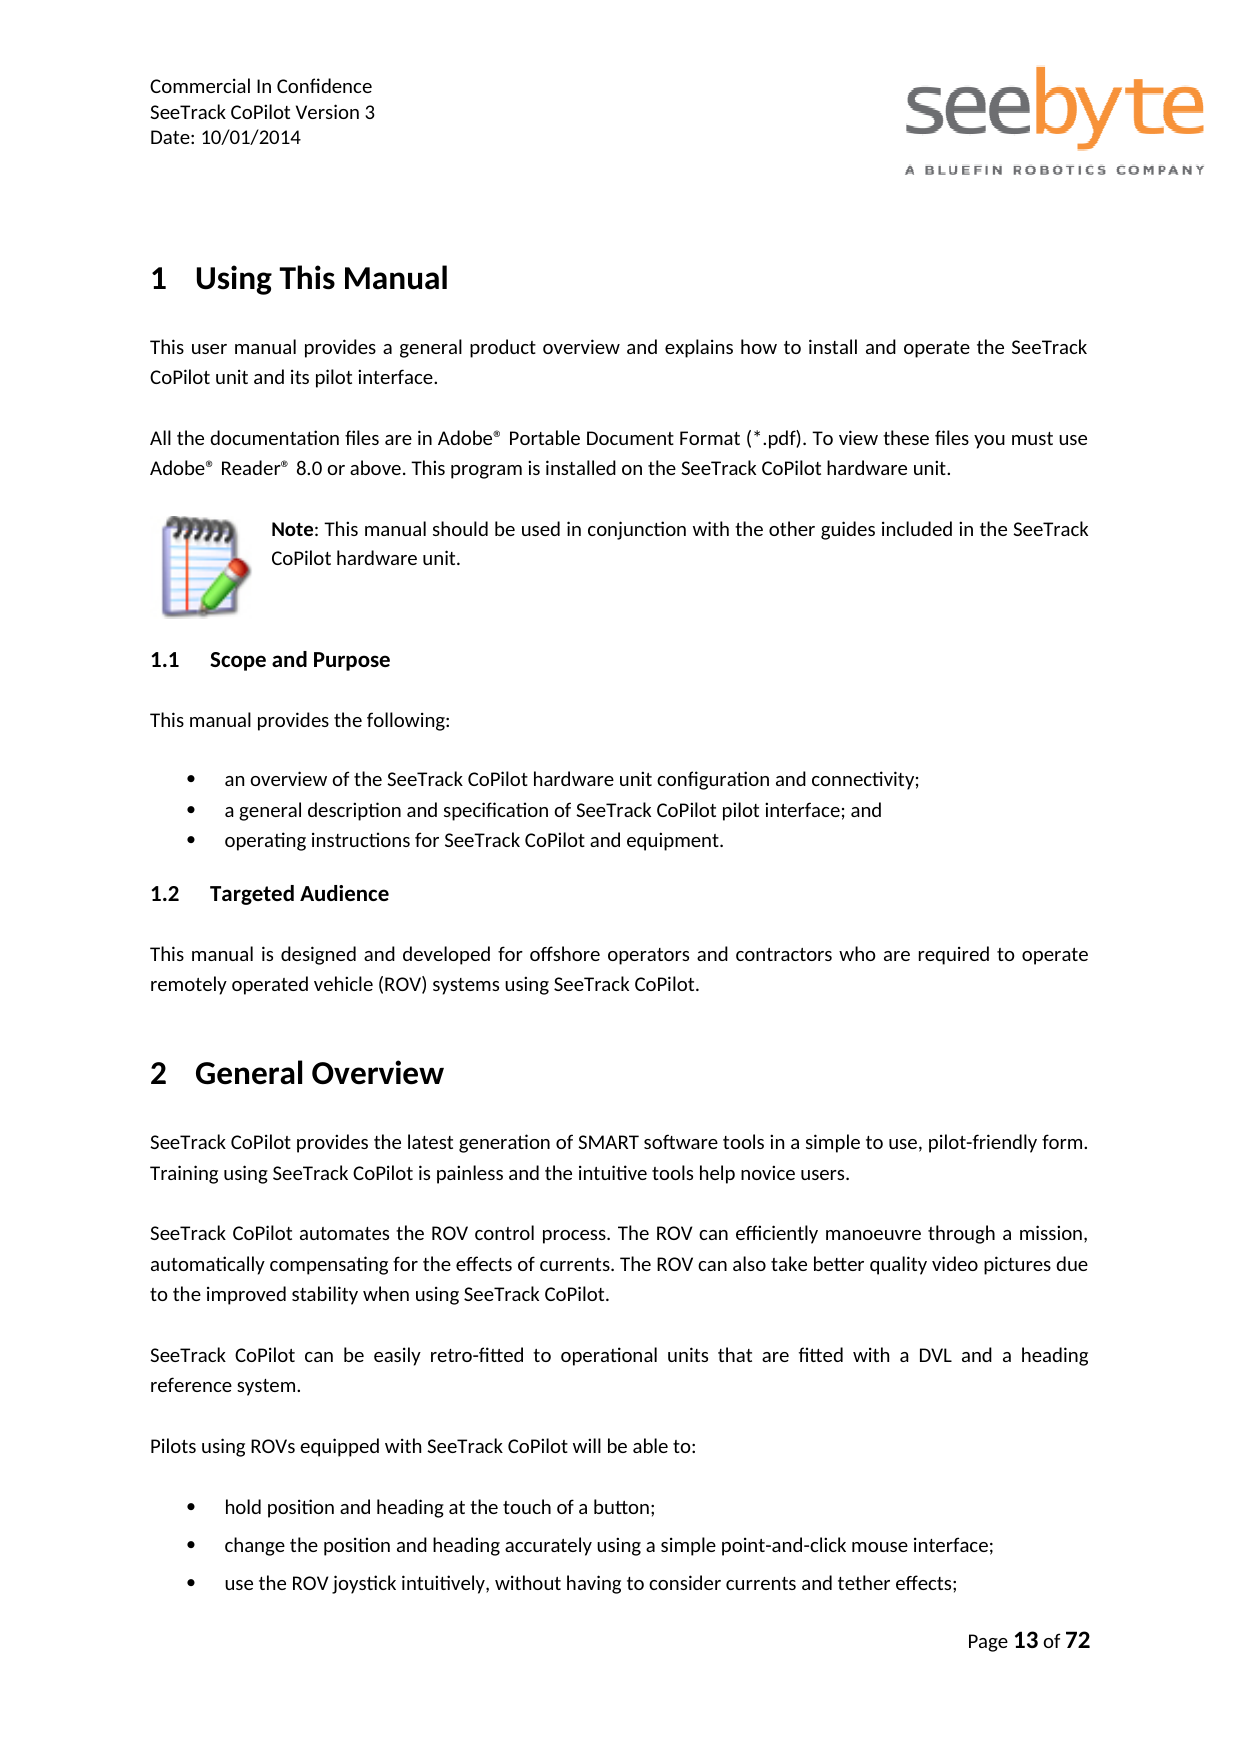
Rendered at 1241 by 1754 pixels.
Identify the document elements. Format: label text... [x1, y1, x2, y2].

text Pilots using ROVs equipped with SeeTrack CoPilot will be able to: [150, 1433, 1090, 1459]
list hold position and heading at the touch of a button; [187, 1494, 1090, 1520]
picture [150, 516, 253, 619]
list an overview of the SeeTrack CoPilot hardware unit configuration and connectivity; [187, 767, 1090, 792]
text This manual provides the following: [150, 707, 1090, 732]
text This manual is designed and developed for offshore operators and contractors who are required to operate remotely operated vehicle (ROV) systems using SeeTrack CoPilot. [150, 941, 1090, 997]
text SeeTrack CoPilot provides the latest generation of SMART software tools in a simple to use, pilot-friendly form. Training using SeeTrack CoPilot is painless and the intuitive tools help novice users. [150, 1129, 1090, 1185]
text This user manual provides a general product overview and explains how to install and operate the SeeTrack CoPilot unit and its pilot interface. [150, 334, 1090, 390]
text SeeTrack CoPilot can be easily retro-fitted to operational units that are fitted with a DVL and a heading reference system. [150, 1342, 1090, 1398]
subtitle General Overview [150, 1052, 1090, 1093]
subtitle Using This Manual [150, 257, 1090, 297]
subtitle Scope and Purpose [150, 646, 1090, 674]
list a general description and specification of SeeTrack CoPilot pilot interface; and [187, 797, 1090, 822]
list change the position and heading accurately using a simple point-and-click mouse interface; [187, 1532, 1090, 1558]
list use the ROV joystick intuitively, without having to consider currents and tether effects; [187, 1571, 1090, 1596]
subtitle Targeted Audience [150, 879, 1090, 907]
picture [896, 58, 1213, 181]
text Note: This manual should be used in conjunction with the other guides included in the SeeTrack CoPilot hardware unit. [253, 516, 1090, 571]
text SeeTrack CoPilot automates the ROV control process. The ROV can efficiently manoeuvre through a mission, automatically compensating for the effects of currents. The ROV can also take better quality video pictures due to the improved stability when using SeeTrack CoPilot. [150, 1221, 1090, 1307]
text All the documentation files are in Adobe® Portable Document Format (*.pdf). To view these files you must use Adobe® Reader® 8.0 or above. This program is installed on the SeeTrack CoPilot hardware unit. [150, 425, 1090, 481]
list operating instructions for SeeTrack CoPilot and equipment. [187, 827, 1090, 853]
